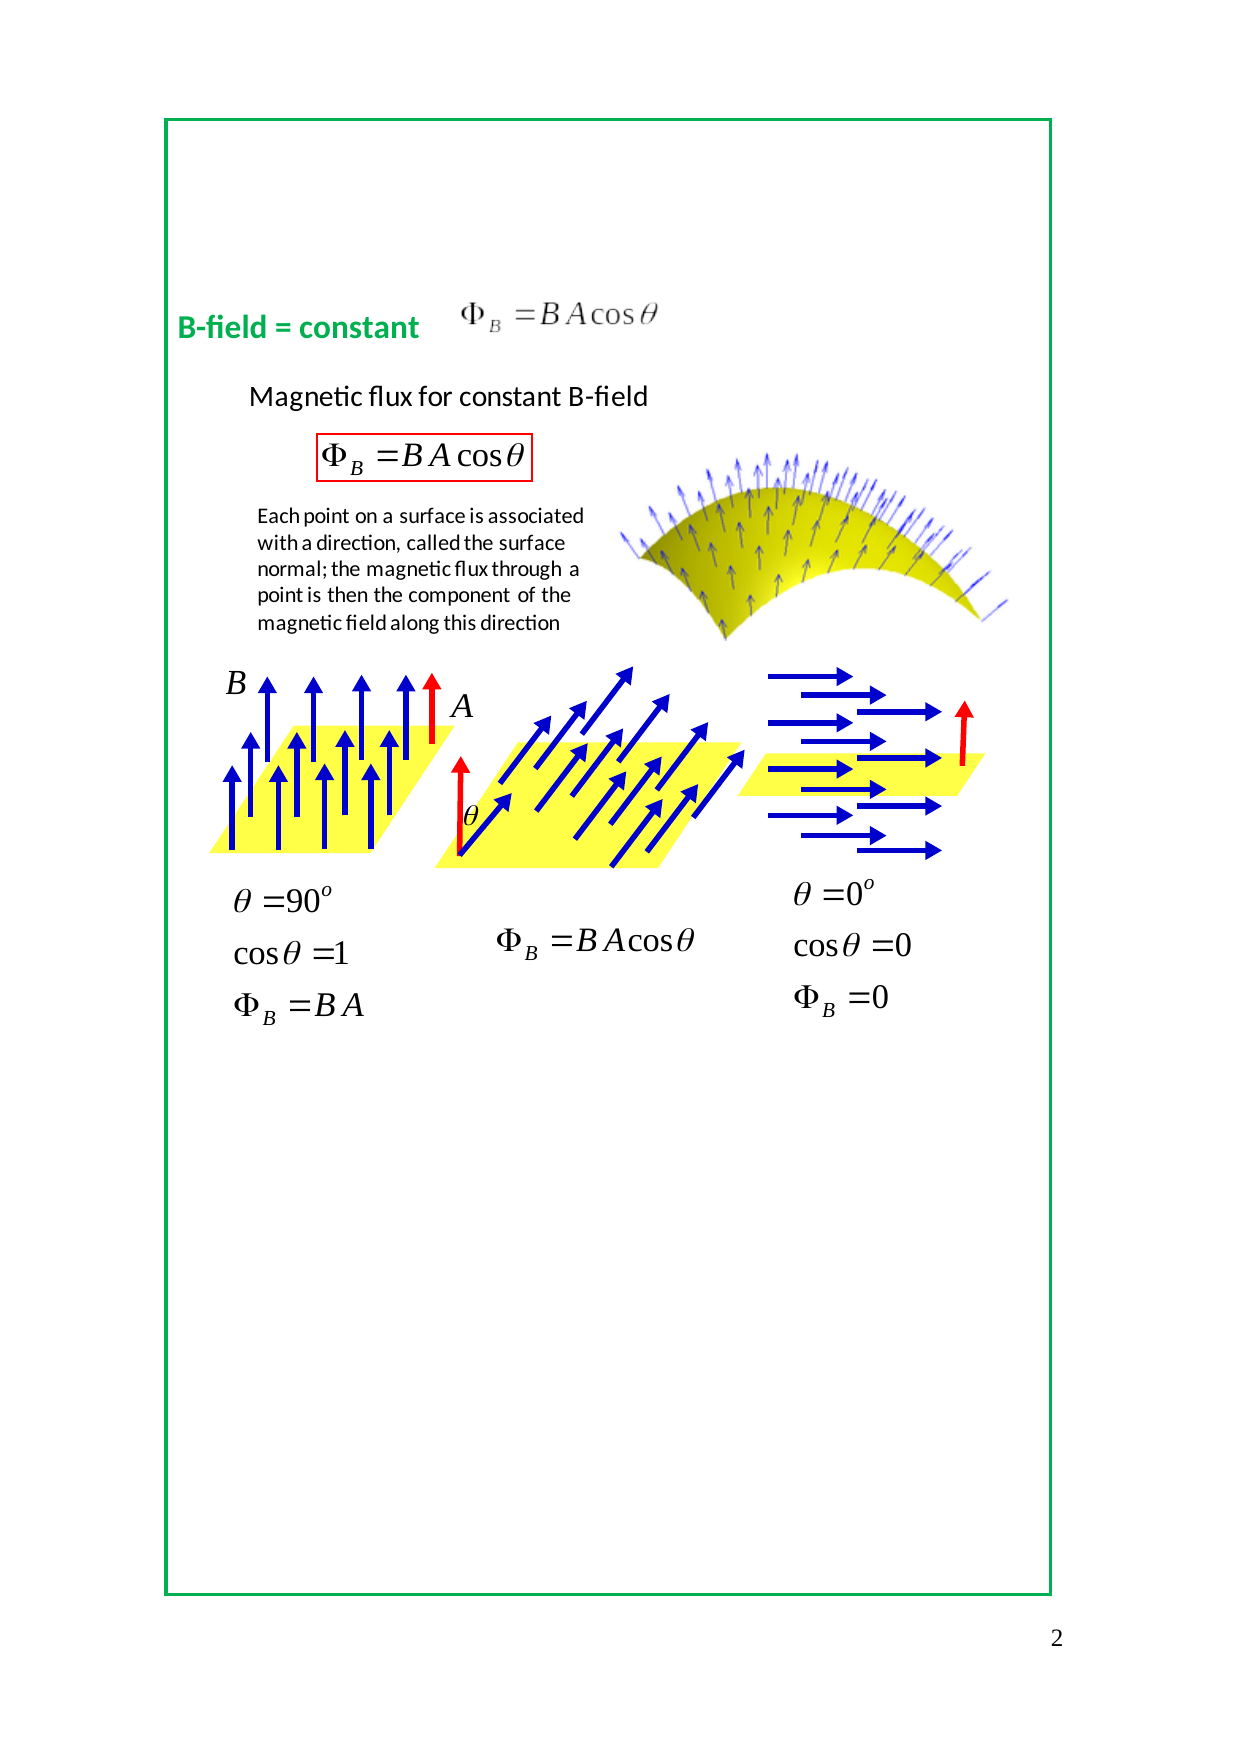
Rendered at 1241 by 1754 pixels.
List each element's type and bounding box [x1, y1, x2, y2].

table_header [168, 121, 1049, 1593]
